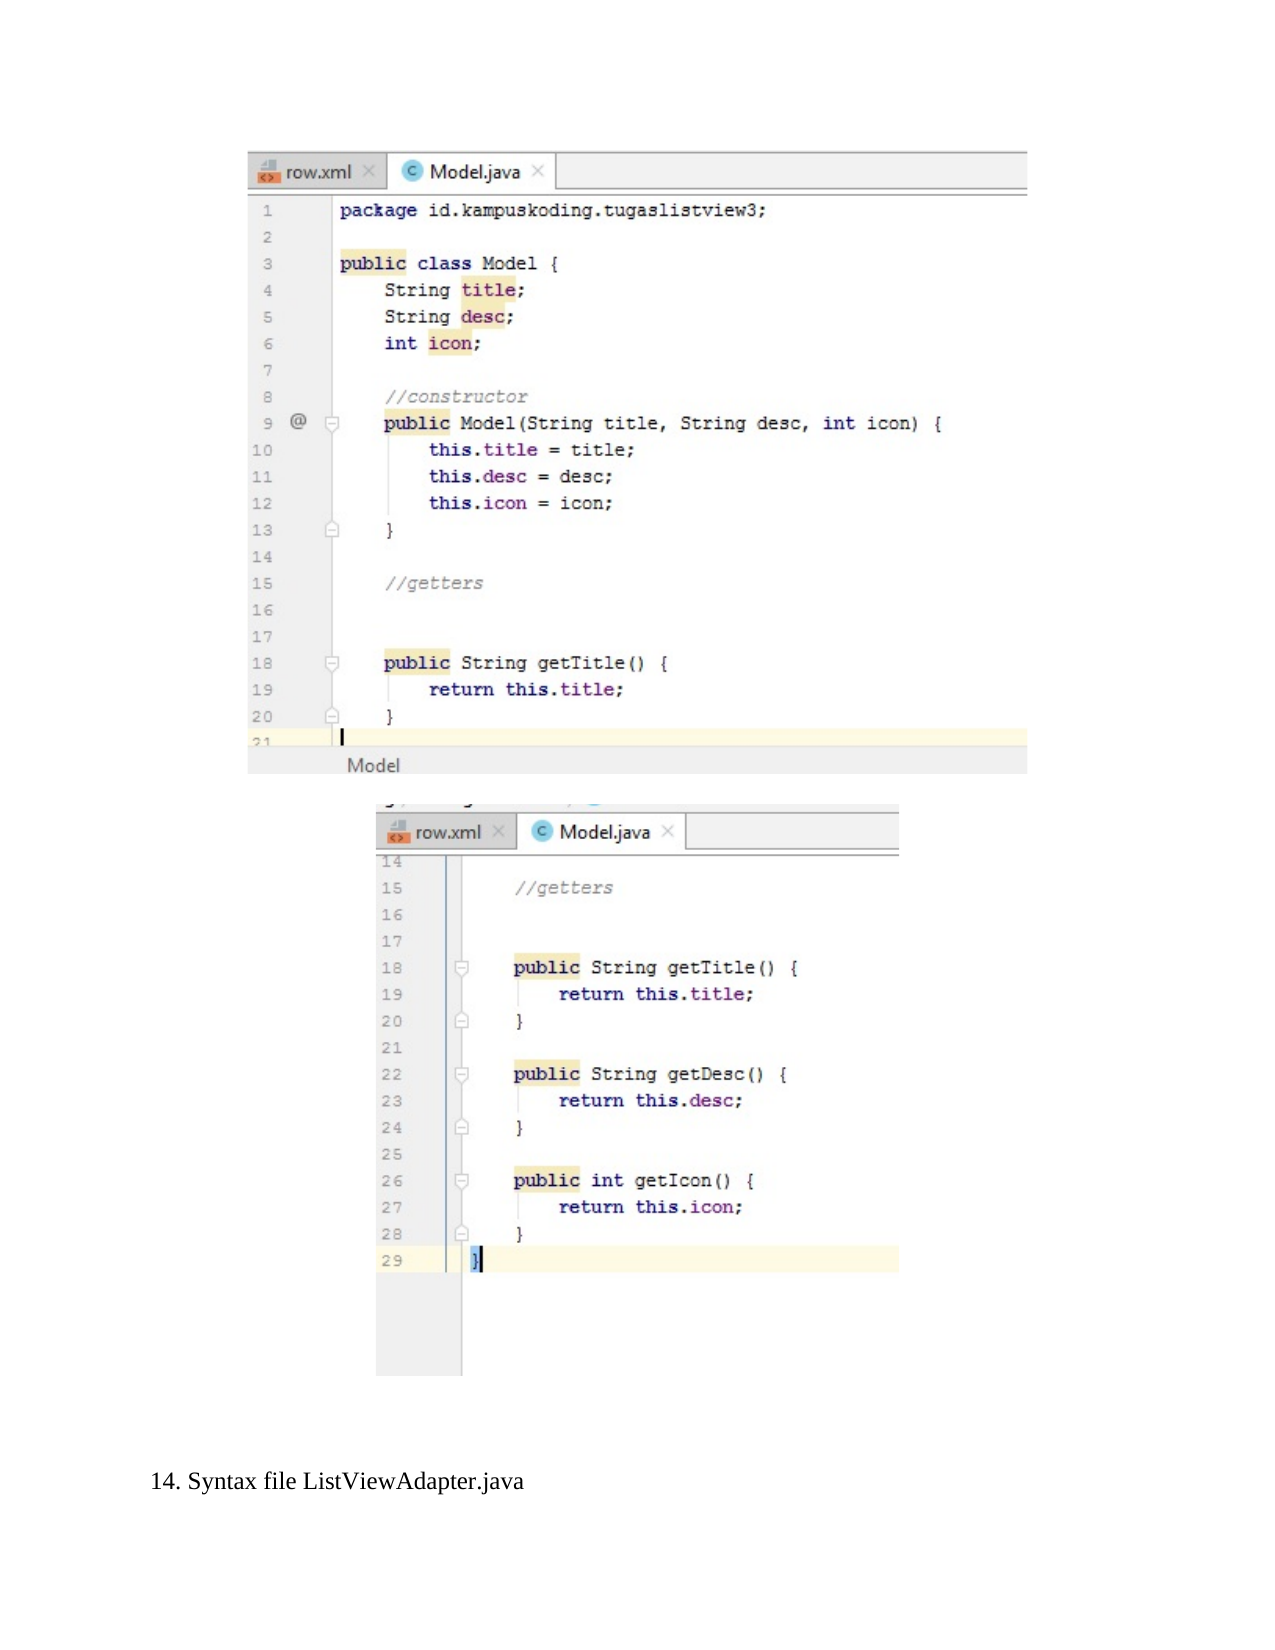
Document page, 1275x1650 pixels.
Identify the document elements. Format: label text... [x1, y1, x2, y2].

list Syntax file ListViewAdapter.java [150, 1466, 1125, 1495]
picture [247, 150, 1028, 774]
picture [375, 804, 900, 1376]
